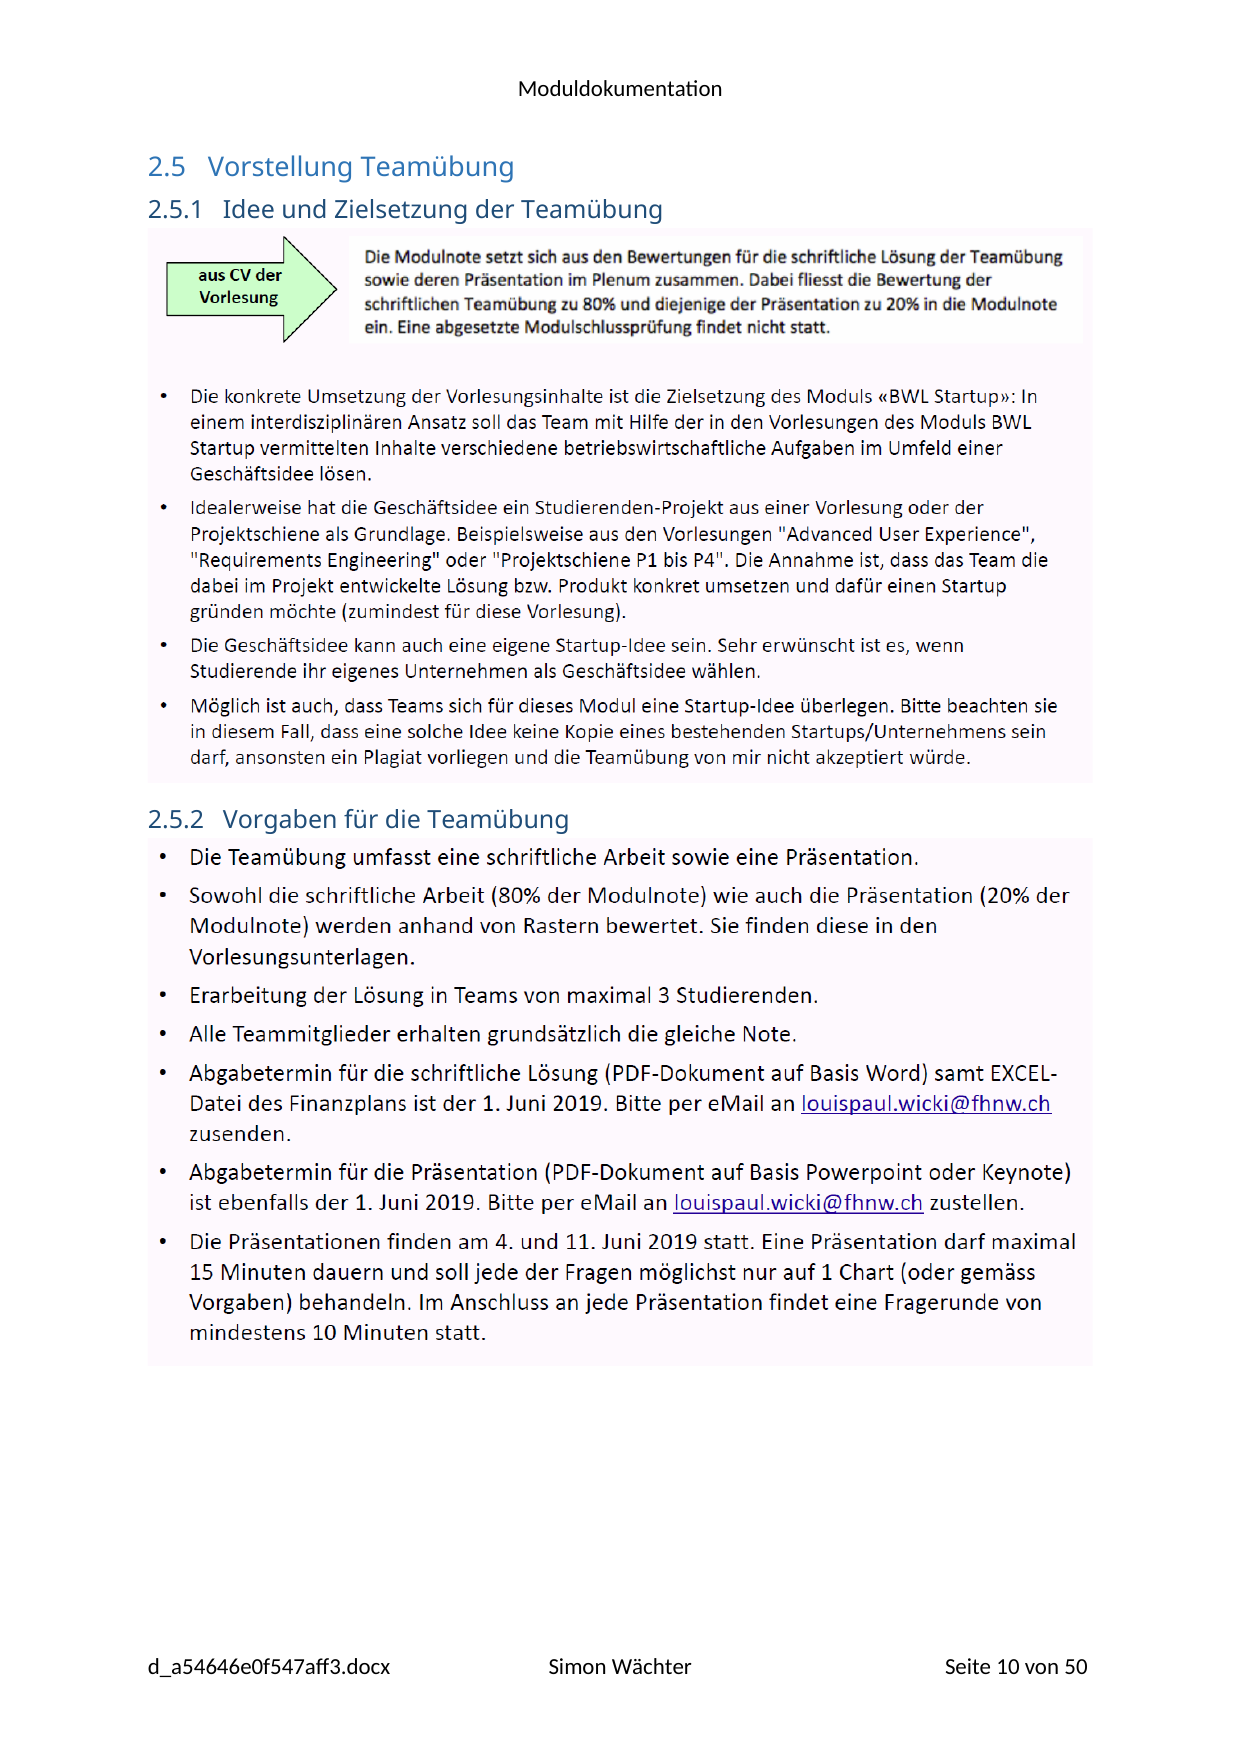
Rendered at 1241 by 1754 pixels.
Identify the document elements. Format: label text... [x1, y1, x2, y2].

picture [147, 228, 1093, 783]
subtitle Vorgaben für die Teamübung [148, 801, 1093, 835]
subtitle Vorstellung Teamübung [148, 148, 1093, 184]
picture [147, 838, 1093, 1366]
subtitle Idee und Zielsetzung der Teamübung [148, 192, 1093, 226]
